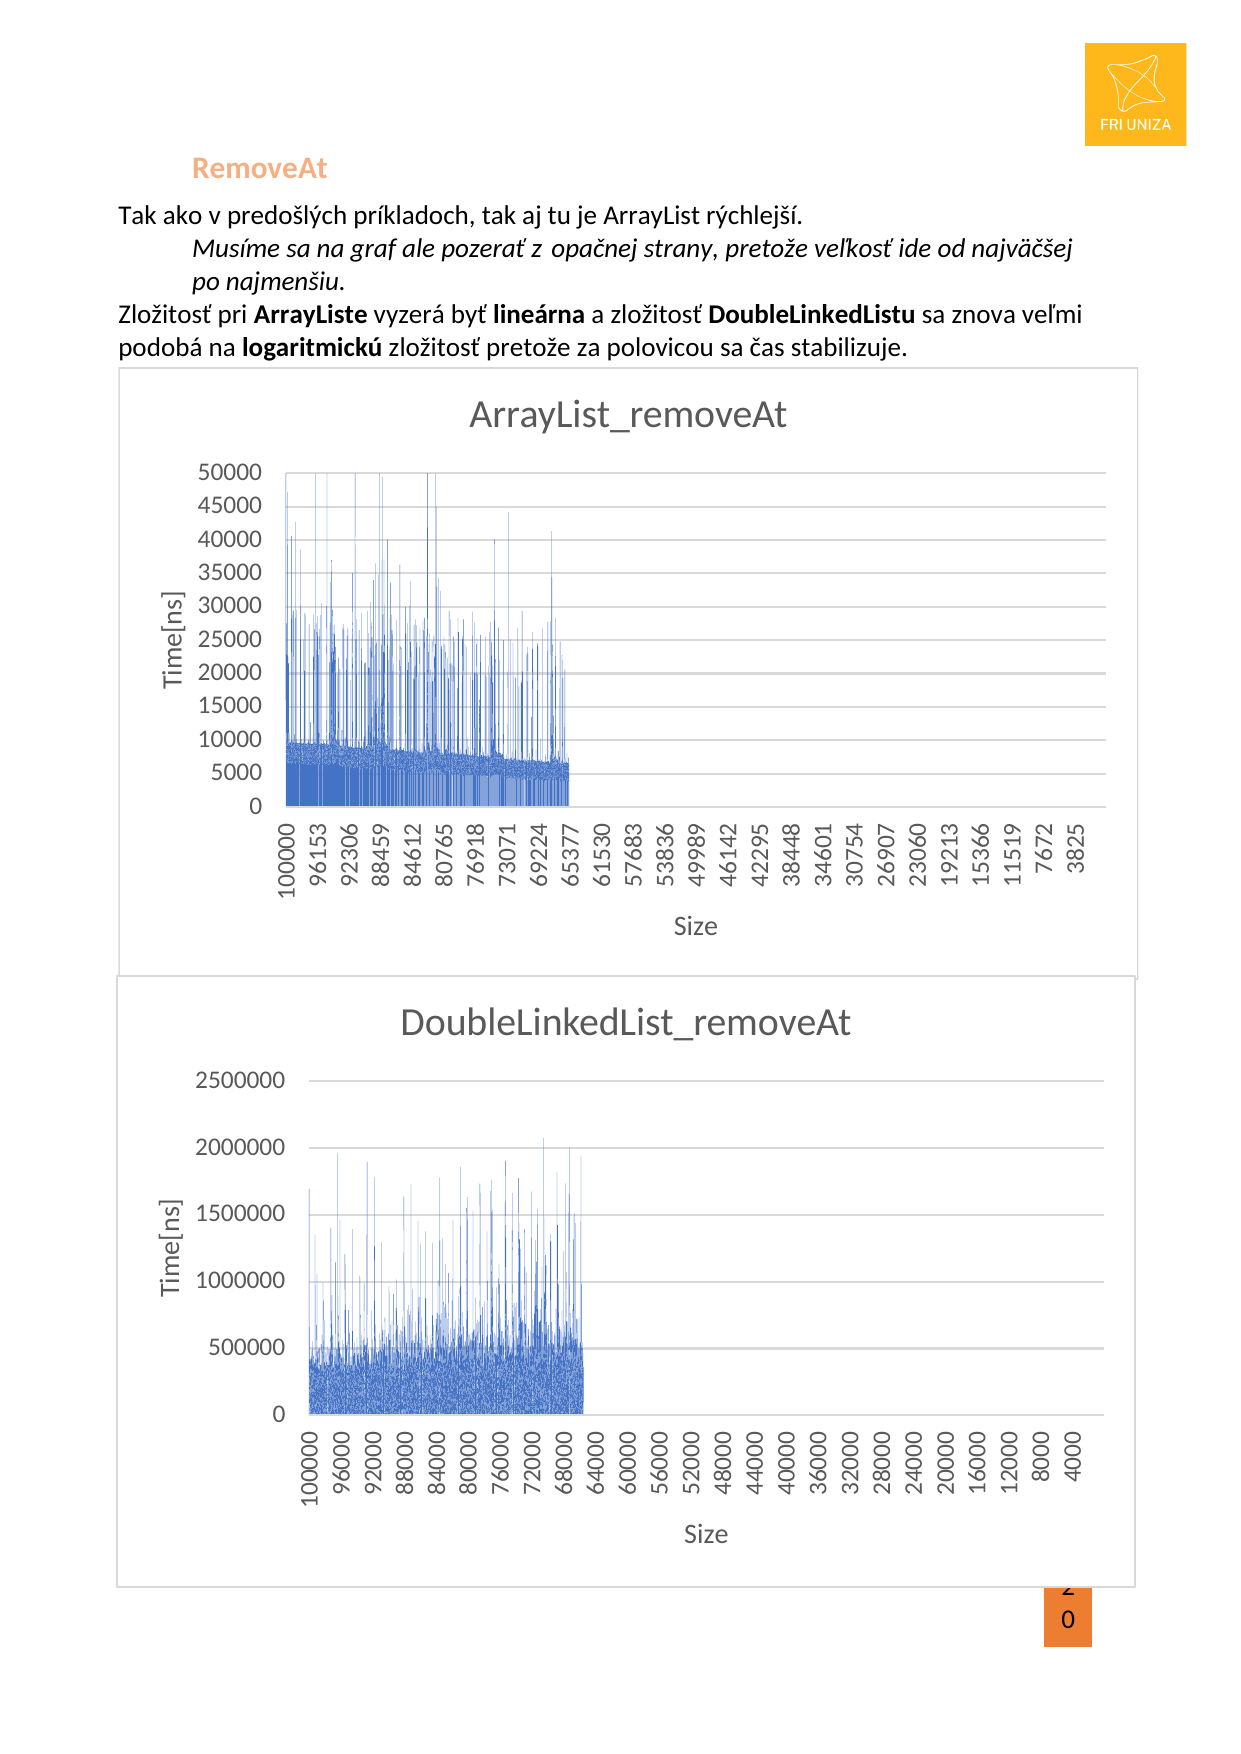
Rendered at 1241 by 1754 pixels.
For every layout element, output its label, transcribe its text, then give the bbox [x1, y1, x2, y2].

text Zložitosť pri ArrayListe vyzerá byť lineárna a zložitosť DoubleLinkedListu sa znova veľmi podobá na logaritmickú zložitosť pretože za polovicou sa čas stabilizuje. [118, 297, 1092, 363]
subtitle RemoveAt [192, 148, 1092, 186]
text Tak ako v predošlých príkladoch, tak aj tu je ArrayList rýchlejší. [118, 198, 1092, 231]
text Musíme sa na graf ale pozerať z opačnej strany, pretože veľkosť ide od najväčšej po najmenšiu. [192, 231, 1092, 297]
picture [1085, 43, 1187, 146]
